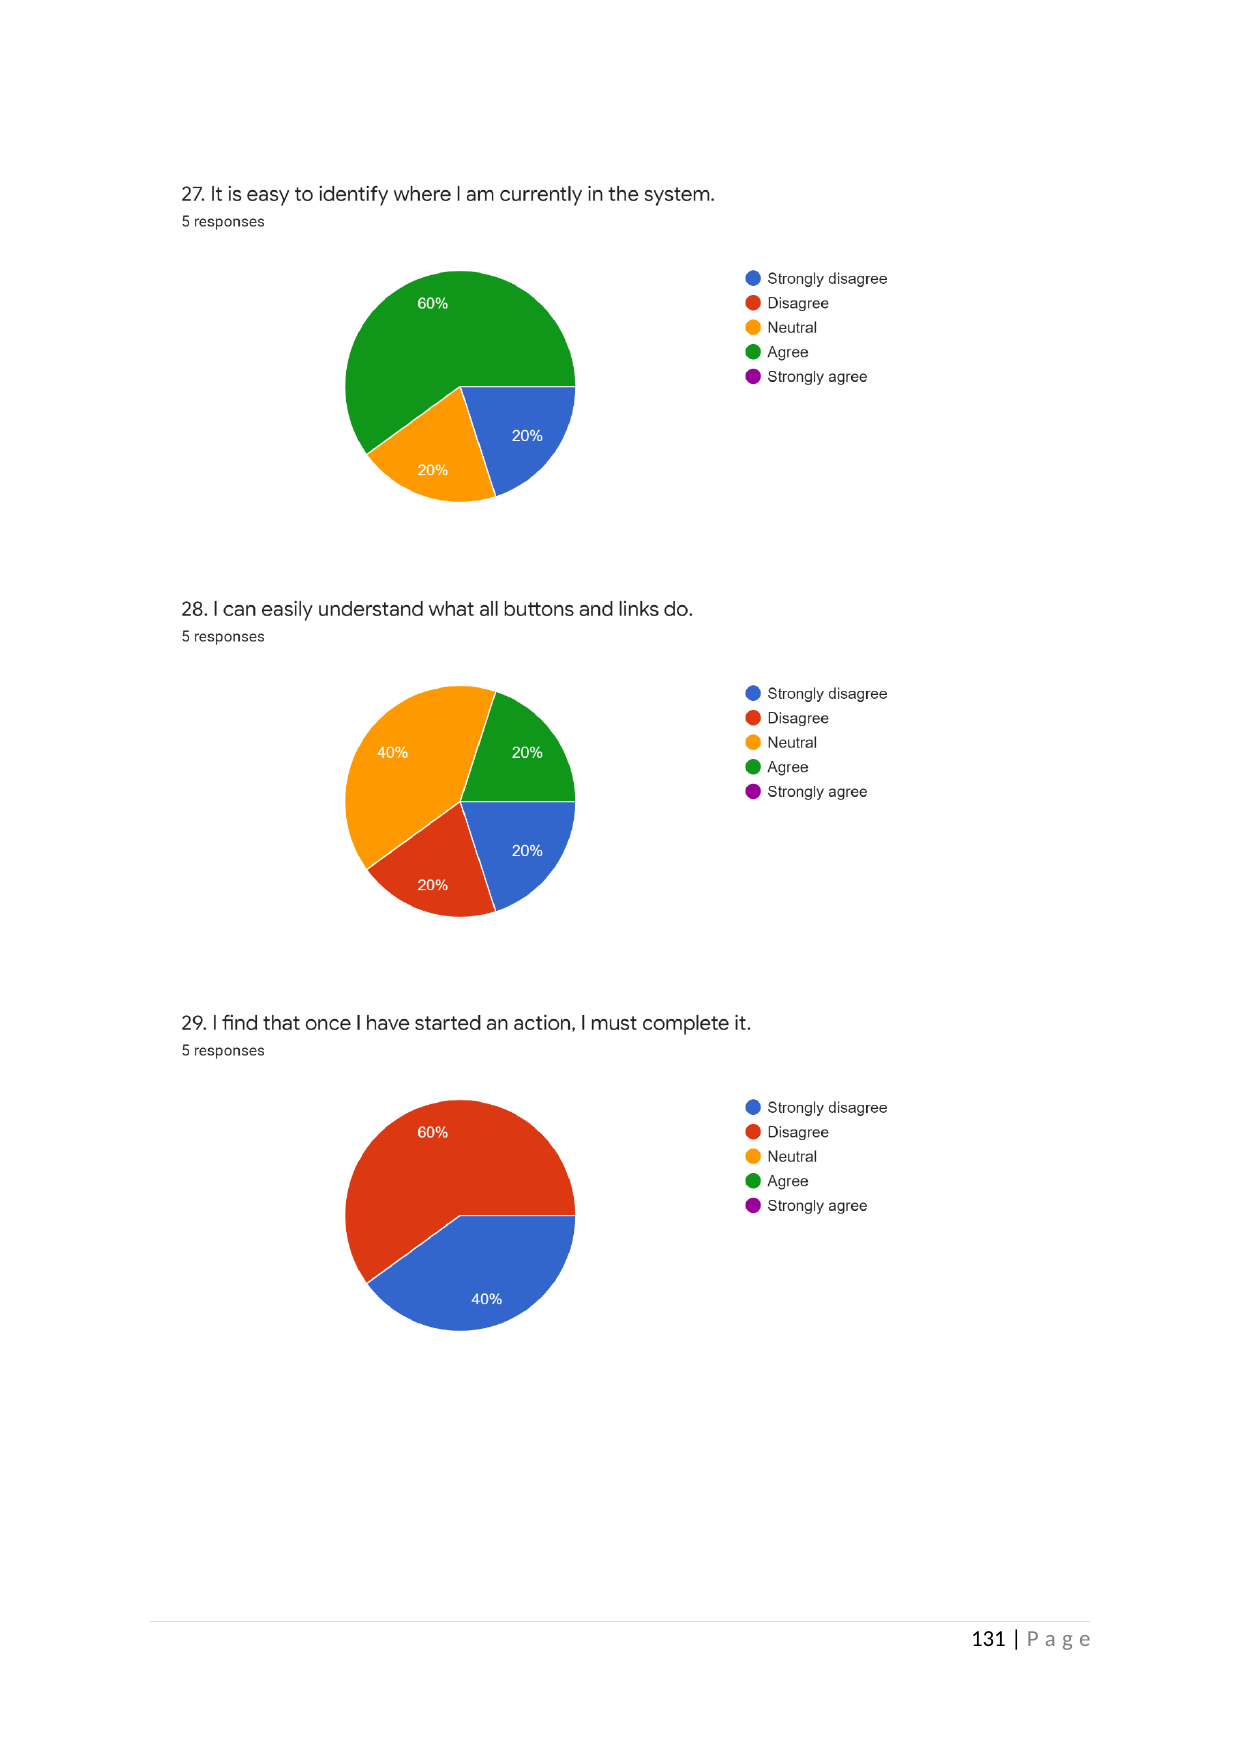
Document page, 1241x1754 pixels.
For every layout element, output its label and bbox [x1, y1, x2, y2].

picture [150, 978, 1091, 1375]
picture [150, 564, 1091, 961]
picture [150, 150, 1091, 546]
